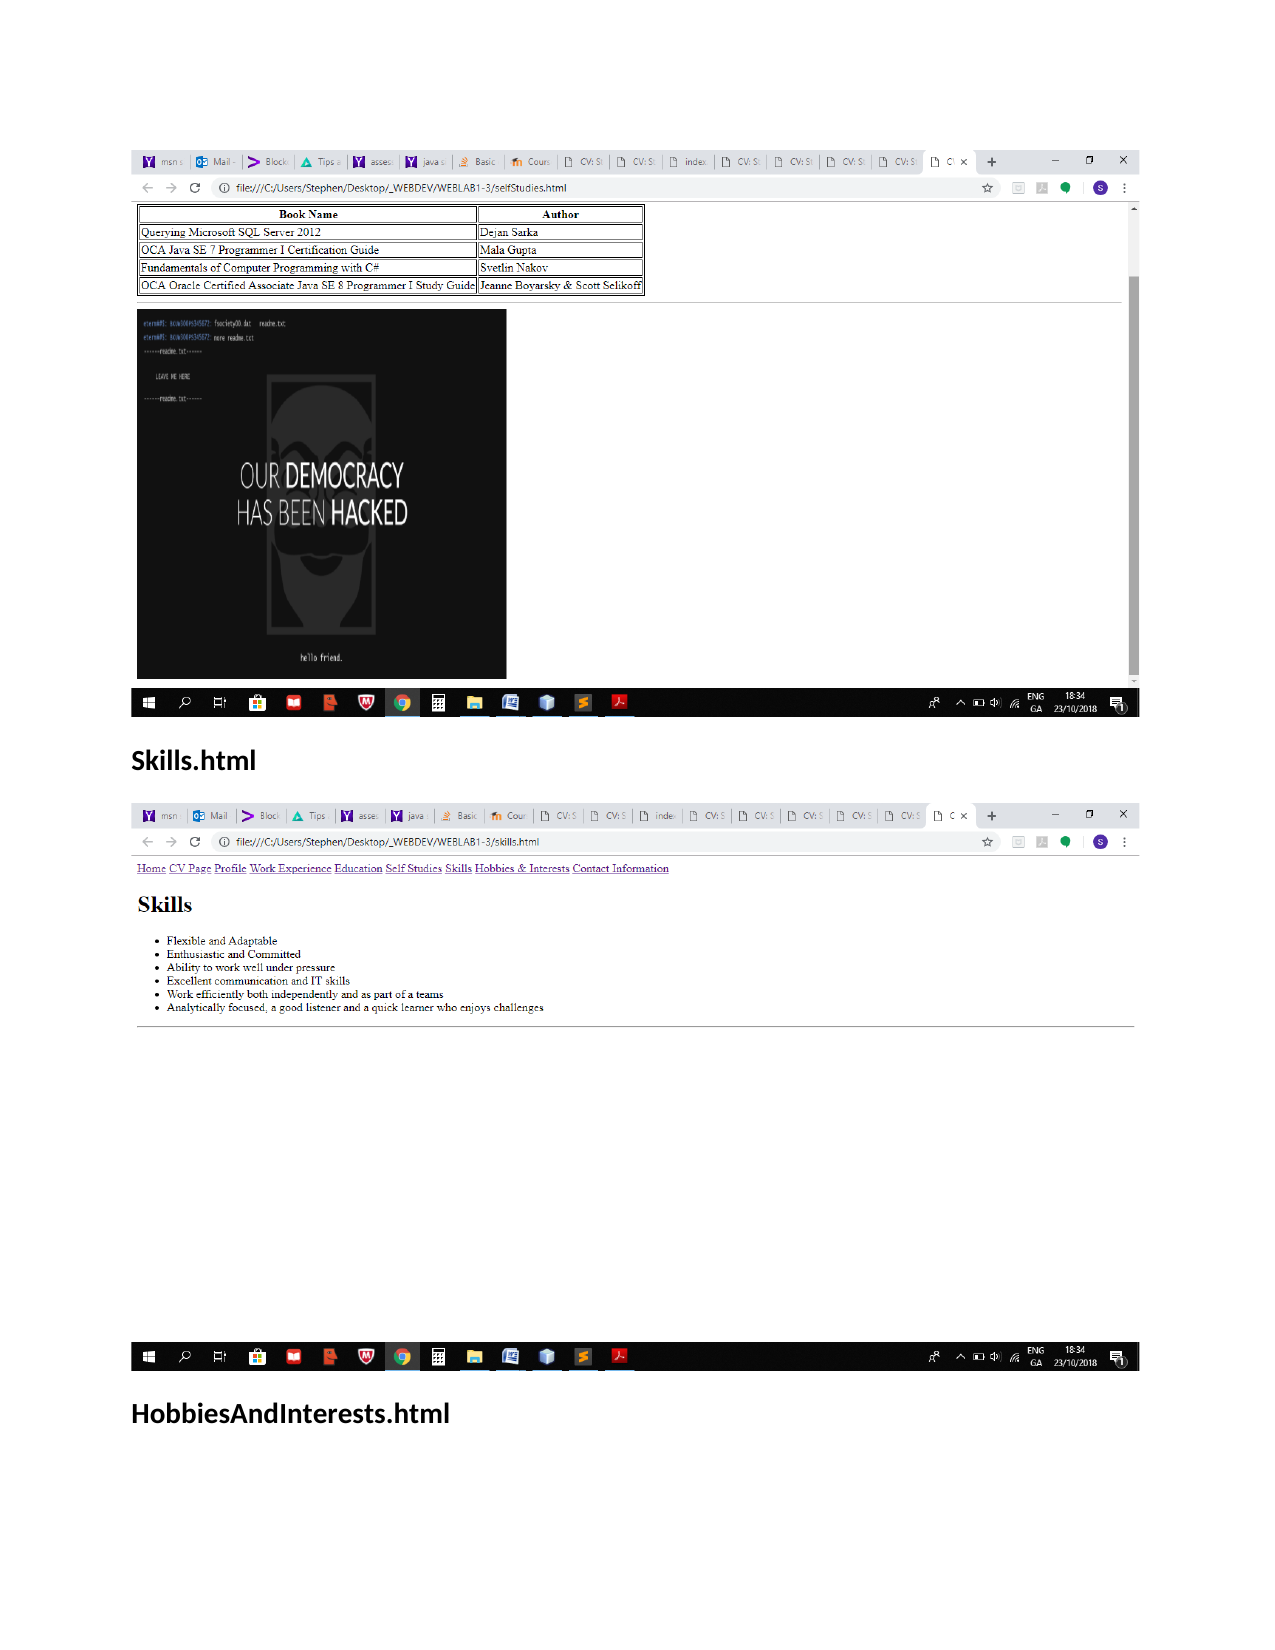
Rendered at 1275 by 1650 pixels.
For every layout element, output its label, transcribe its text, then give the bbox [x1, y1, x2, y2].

text Skills.html [131, 742, 1139, 777]
picture [131, 150, 1140, 717]
text HobbiesAndInterests.html [131, 1396, 1139, 1431]
picture [131, 803, 1140, 1371]
